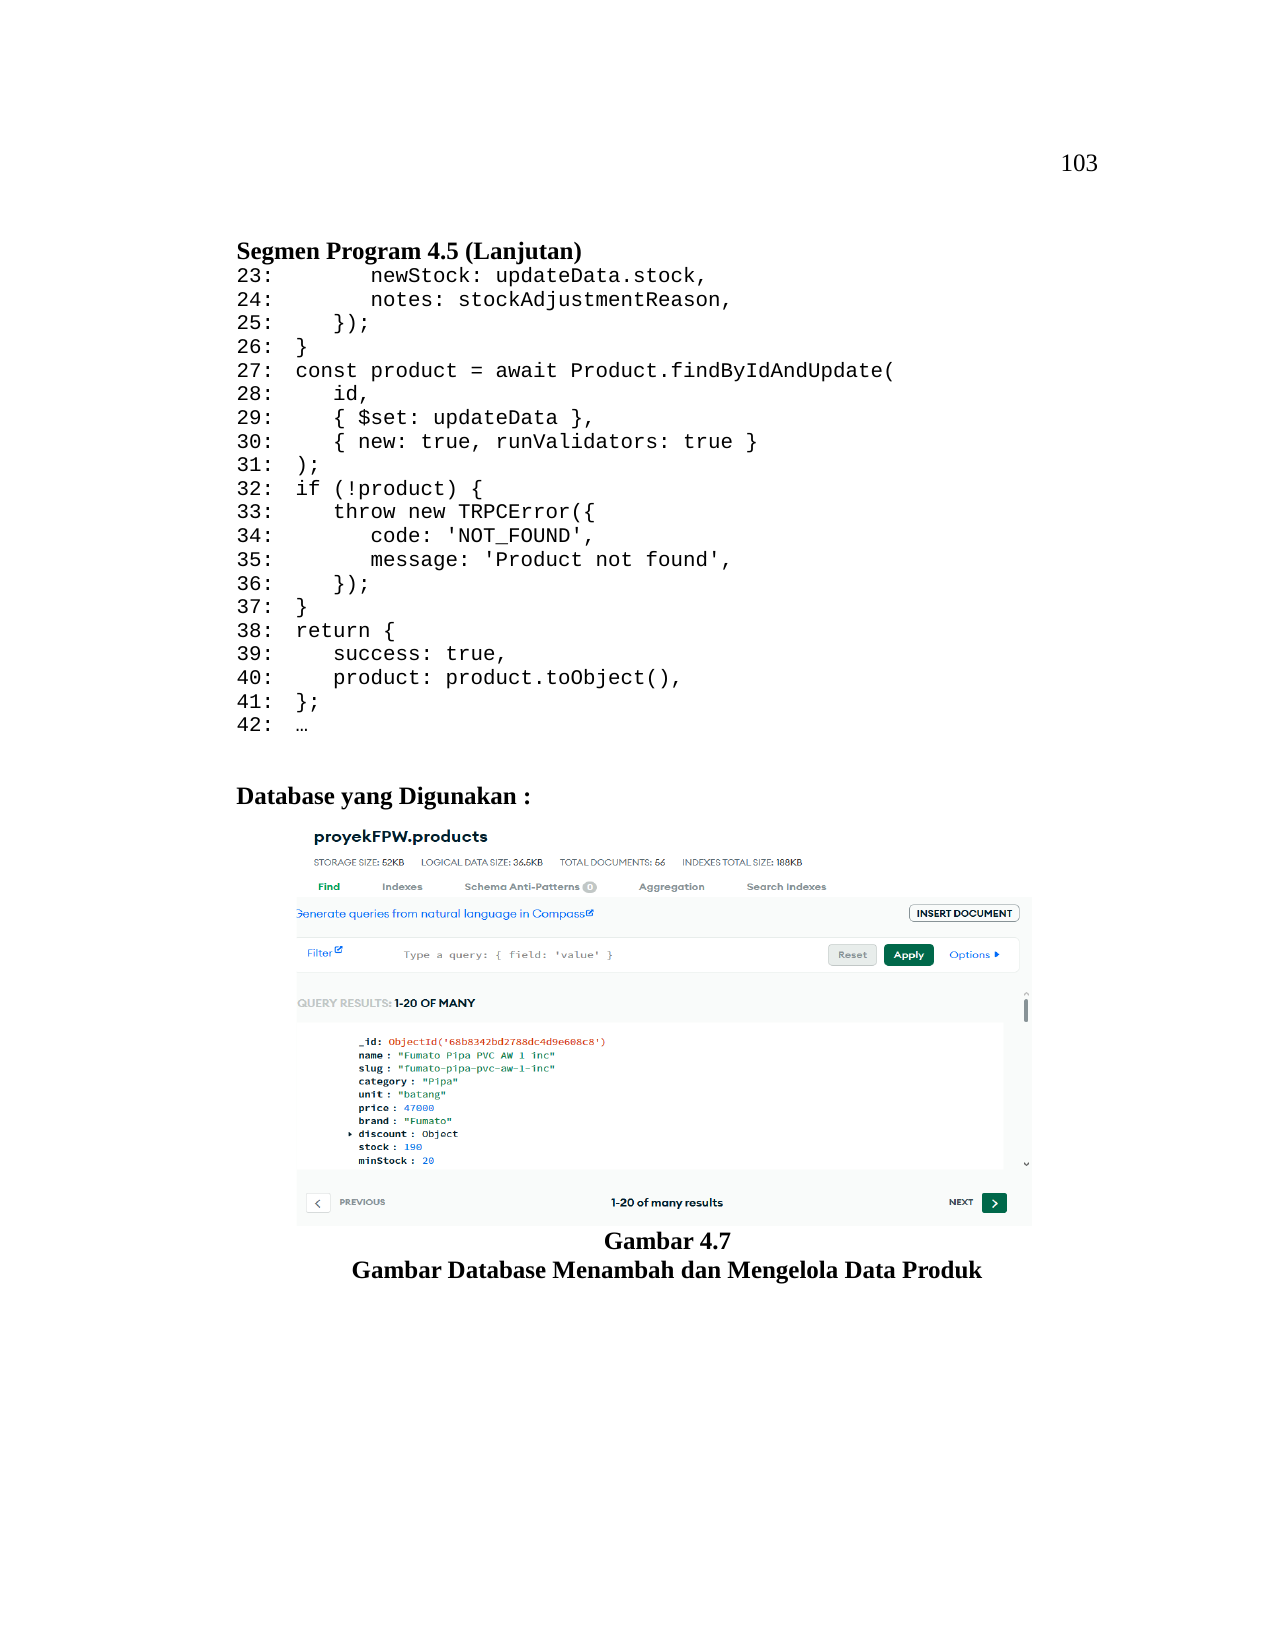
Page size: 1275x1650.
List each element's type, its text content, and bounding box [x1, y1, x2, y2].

list }); [236, 572, 1098, 596]
list message: 'Product not found', [236, 549, 1098, 572]
list ); [236, 454, 1098, 478]
list throw new TRPCError({ [236, 502, 1098, 525]
list } [236, 336, 1098, 360]
list }; [236, 691, 1098, 714]
list … [236, 714, 1098, 738]
list id, [236, 383, 1098, 407]
picture [296, 824, 1038, 1226]
list }); [236, 312, 1098, 336]
list return { [236, 620, 1098, 643]
list { new: true, runValidators: true } [236, 431, 1098, 454]
text Database yang Digunakan : [236, 781, 1098, 810]
list const product = await Product.findByIdAndUpdate( [236, 360, 1098, 383]
list notes: stockAdjustmentReason, [236, 289, 1098, 312]
list newStock: updateData.stock, [236, 265, 1098, 289]
list code: 'NOT_FOUND', [236, 525, 1098, 549]
text Segmen Program 4.5 (Lanjutan) [236, 236, 1098, 265]
list success: true, [236, 643, 1098, 667]
list if (!product) { [236, 478, 1098, 502]
text Gambar Database Menambah dan Mengelola Data Produk [236, 1255, 1098, 1283]
text Gambar 4.7 [236, 1226, 1098, 1255]
list { $set: updateData }, [236, 407, 1098, 431]
list product: product.toObject(), [236, 667, 1098, 691]
list } [236, 596, 1098, 620]
